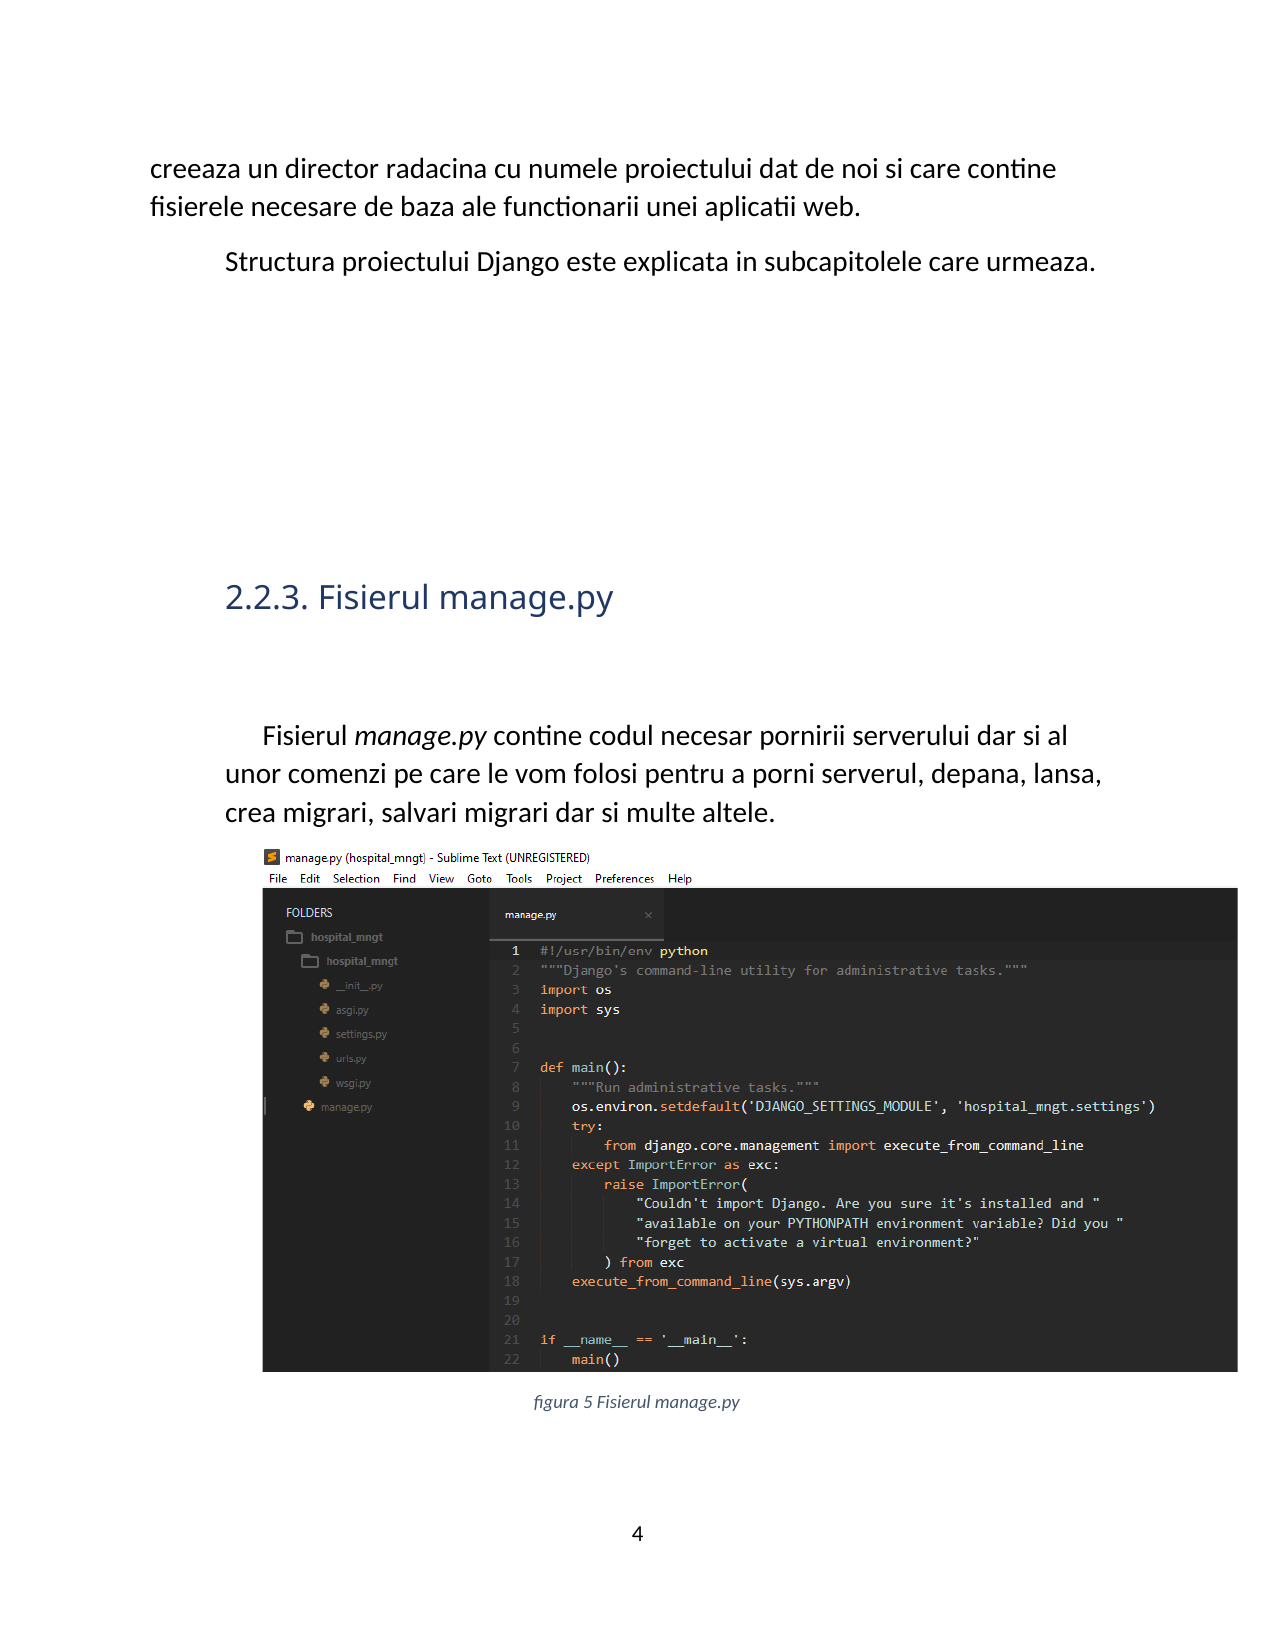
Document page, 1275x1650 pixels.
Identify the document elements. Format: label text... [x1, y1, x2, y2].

subtitle 2.2.3. Fisierul manage.py [150, 574, 1125, 619]
text figura 5 Fisierul manage.py [150, 1390, 1125, 1413]
text Fisierul manage.py contine codul necesar pornirii serverului dar si al unor comenzi pe care le vom folosi pentru a porni serverul, depana, lansa, crea migrari, salvari migrari dar si multe altele. [225, 717, 1125, 829]
text Structura proiectului Django este explicata in subcapitolele care urmeaza. [150, 243, 1125, 279]
picture [262, 848, 1238, 1372]
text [150, 150, 1125, 224]
